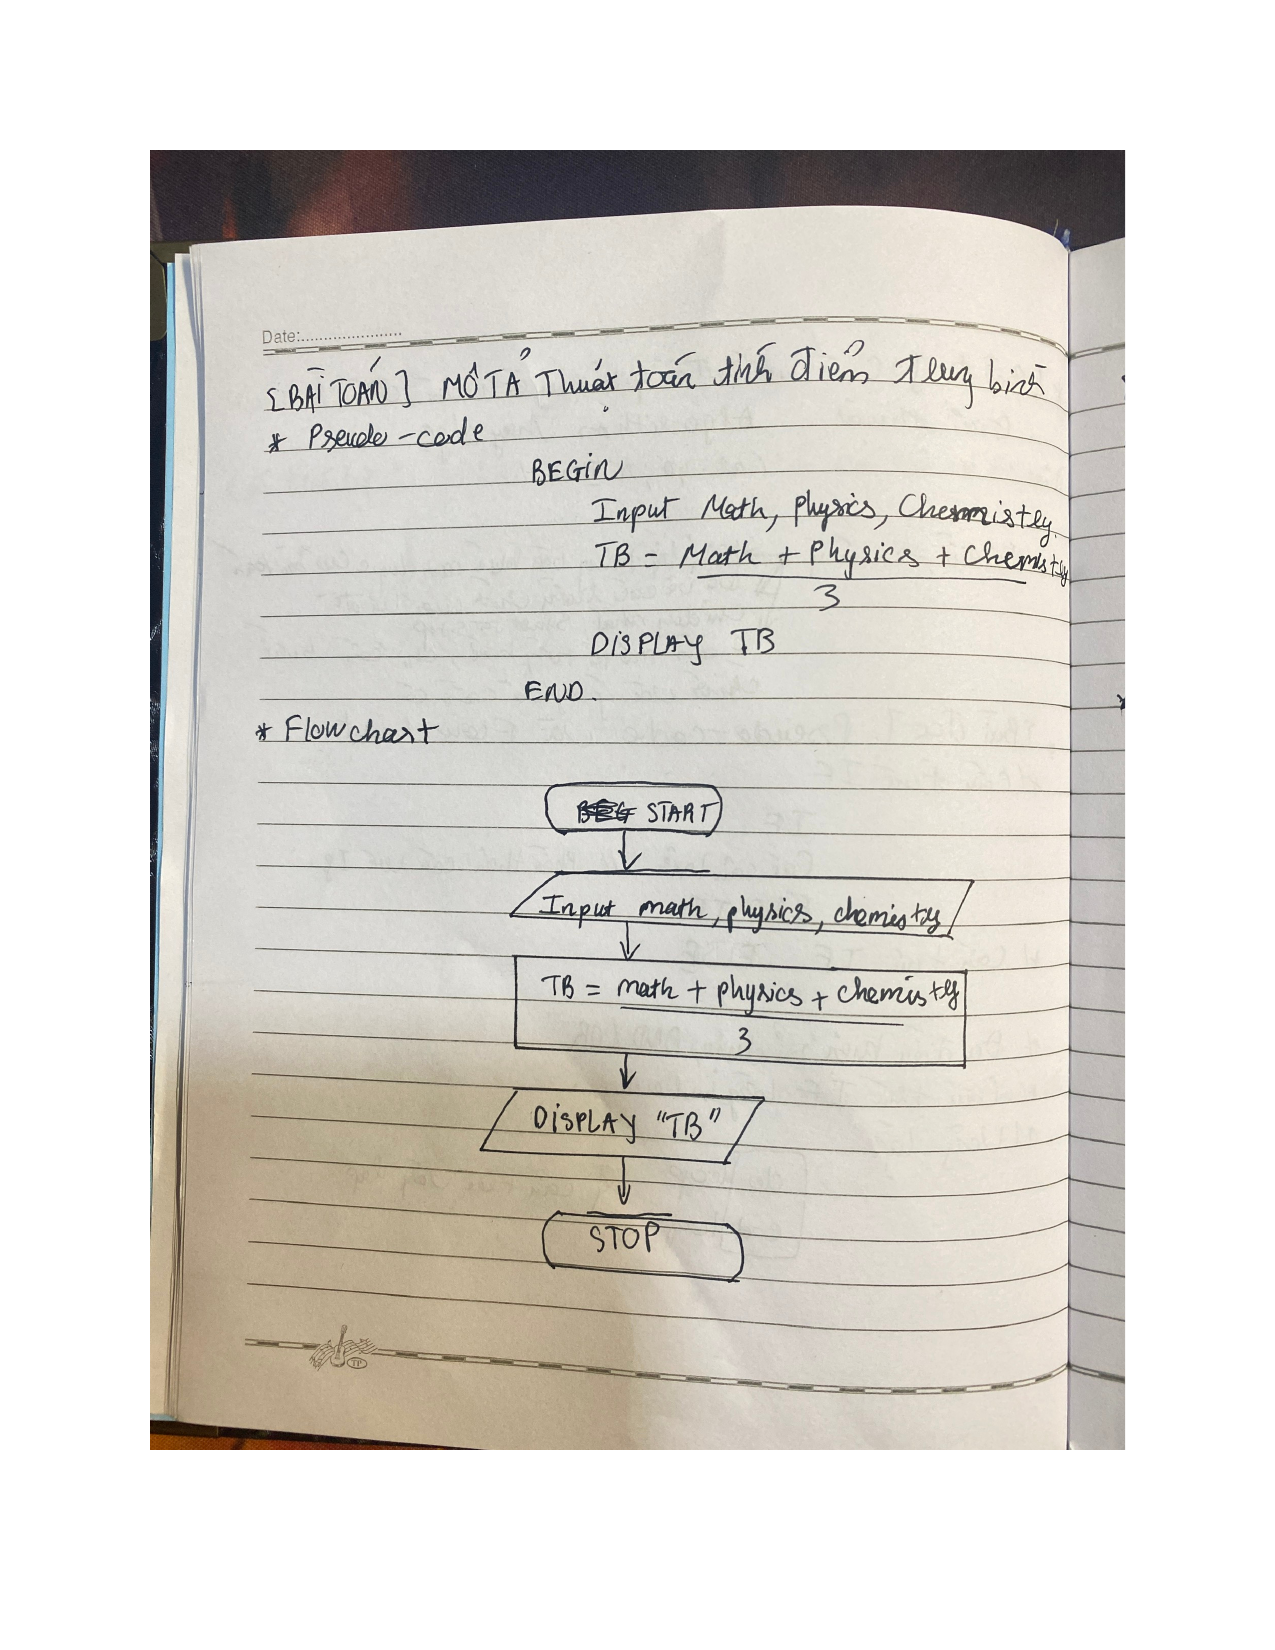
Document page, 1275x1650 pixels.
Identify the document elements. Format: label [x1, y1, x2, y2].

picture [150, 150, 1125, 1450]
